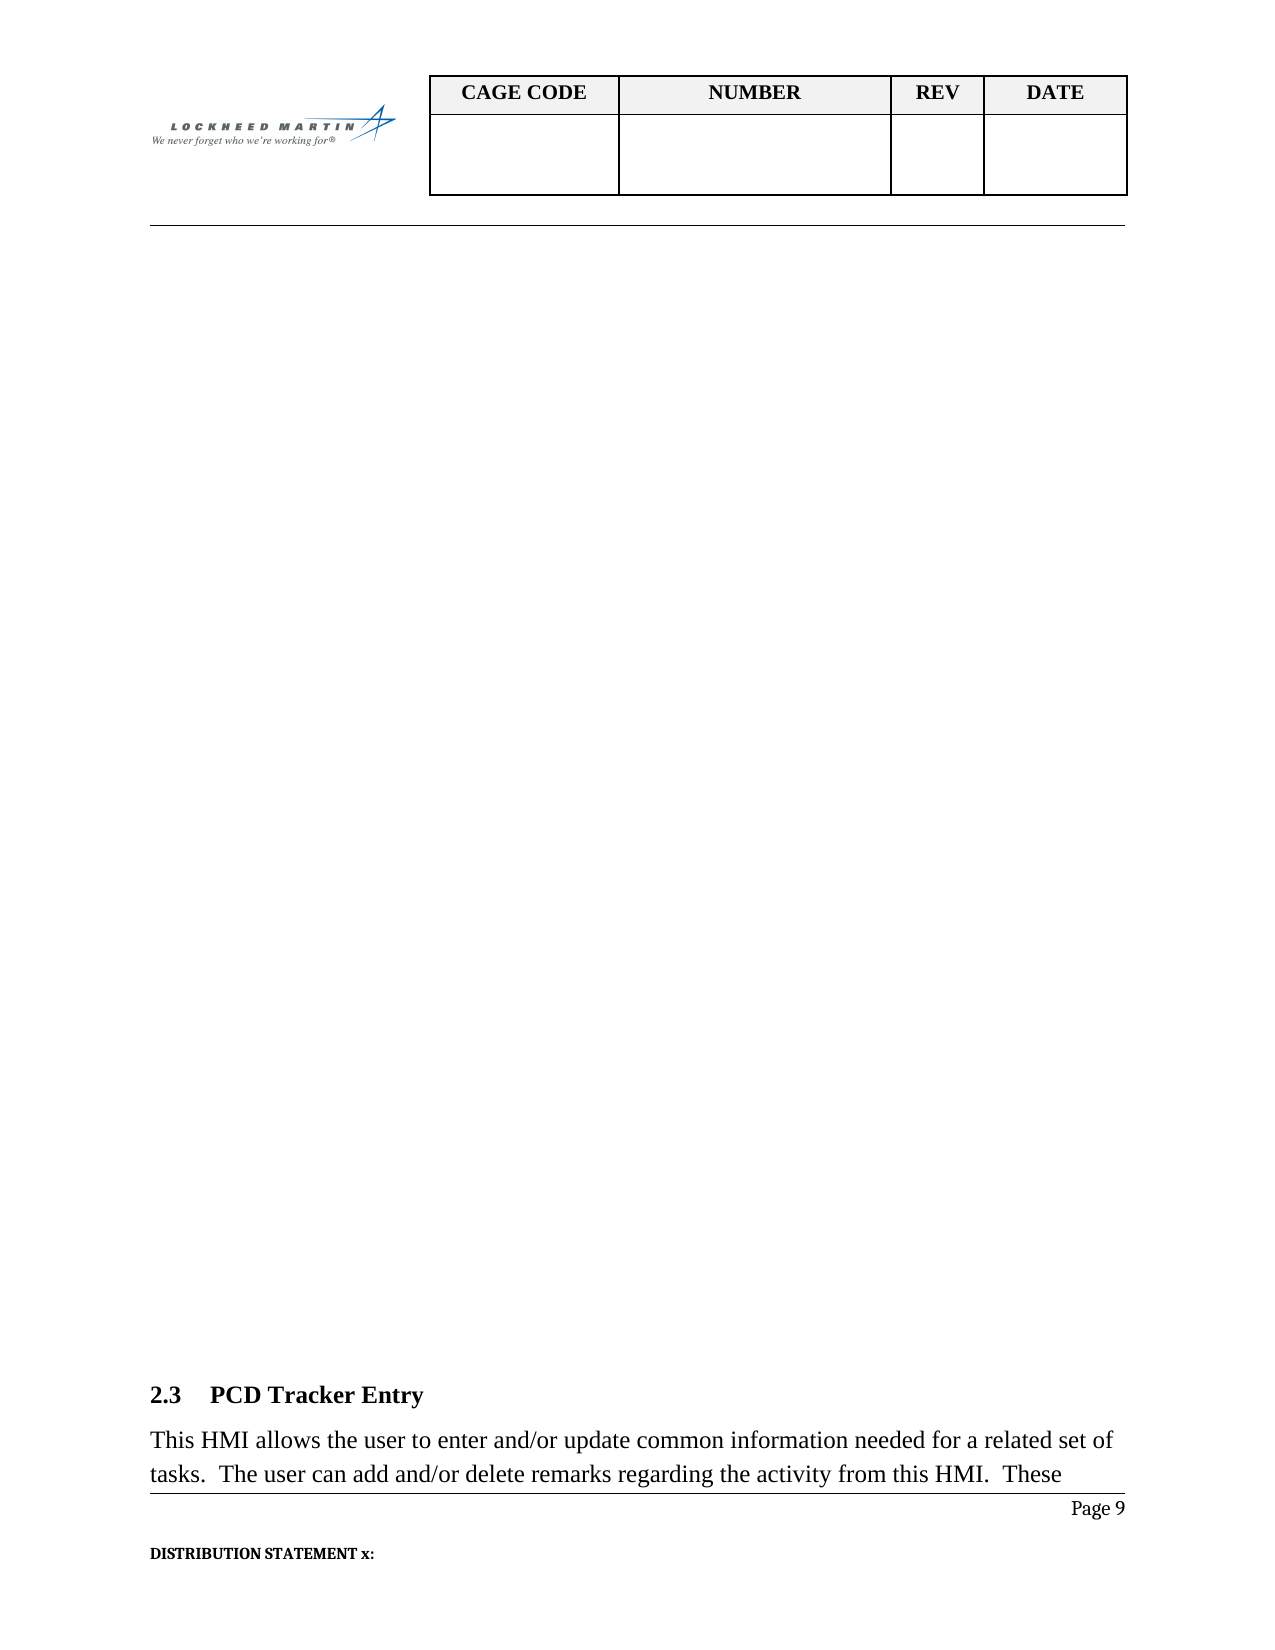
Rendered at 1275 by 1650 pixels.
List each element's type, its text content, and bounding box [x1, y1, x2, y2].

subtitle PCD Tracker Entry [150, 1380, 1125, 1409]
picture [152, 104, 397, 146]
